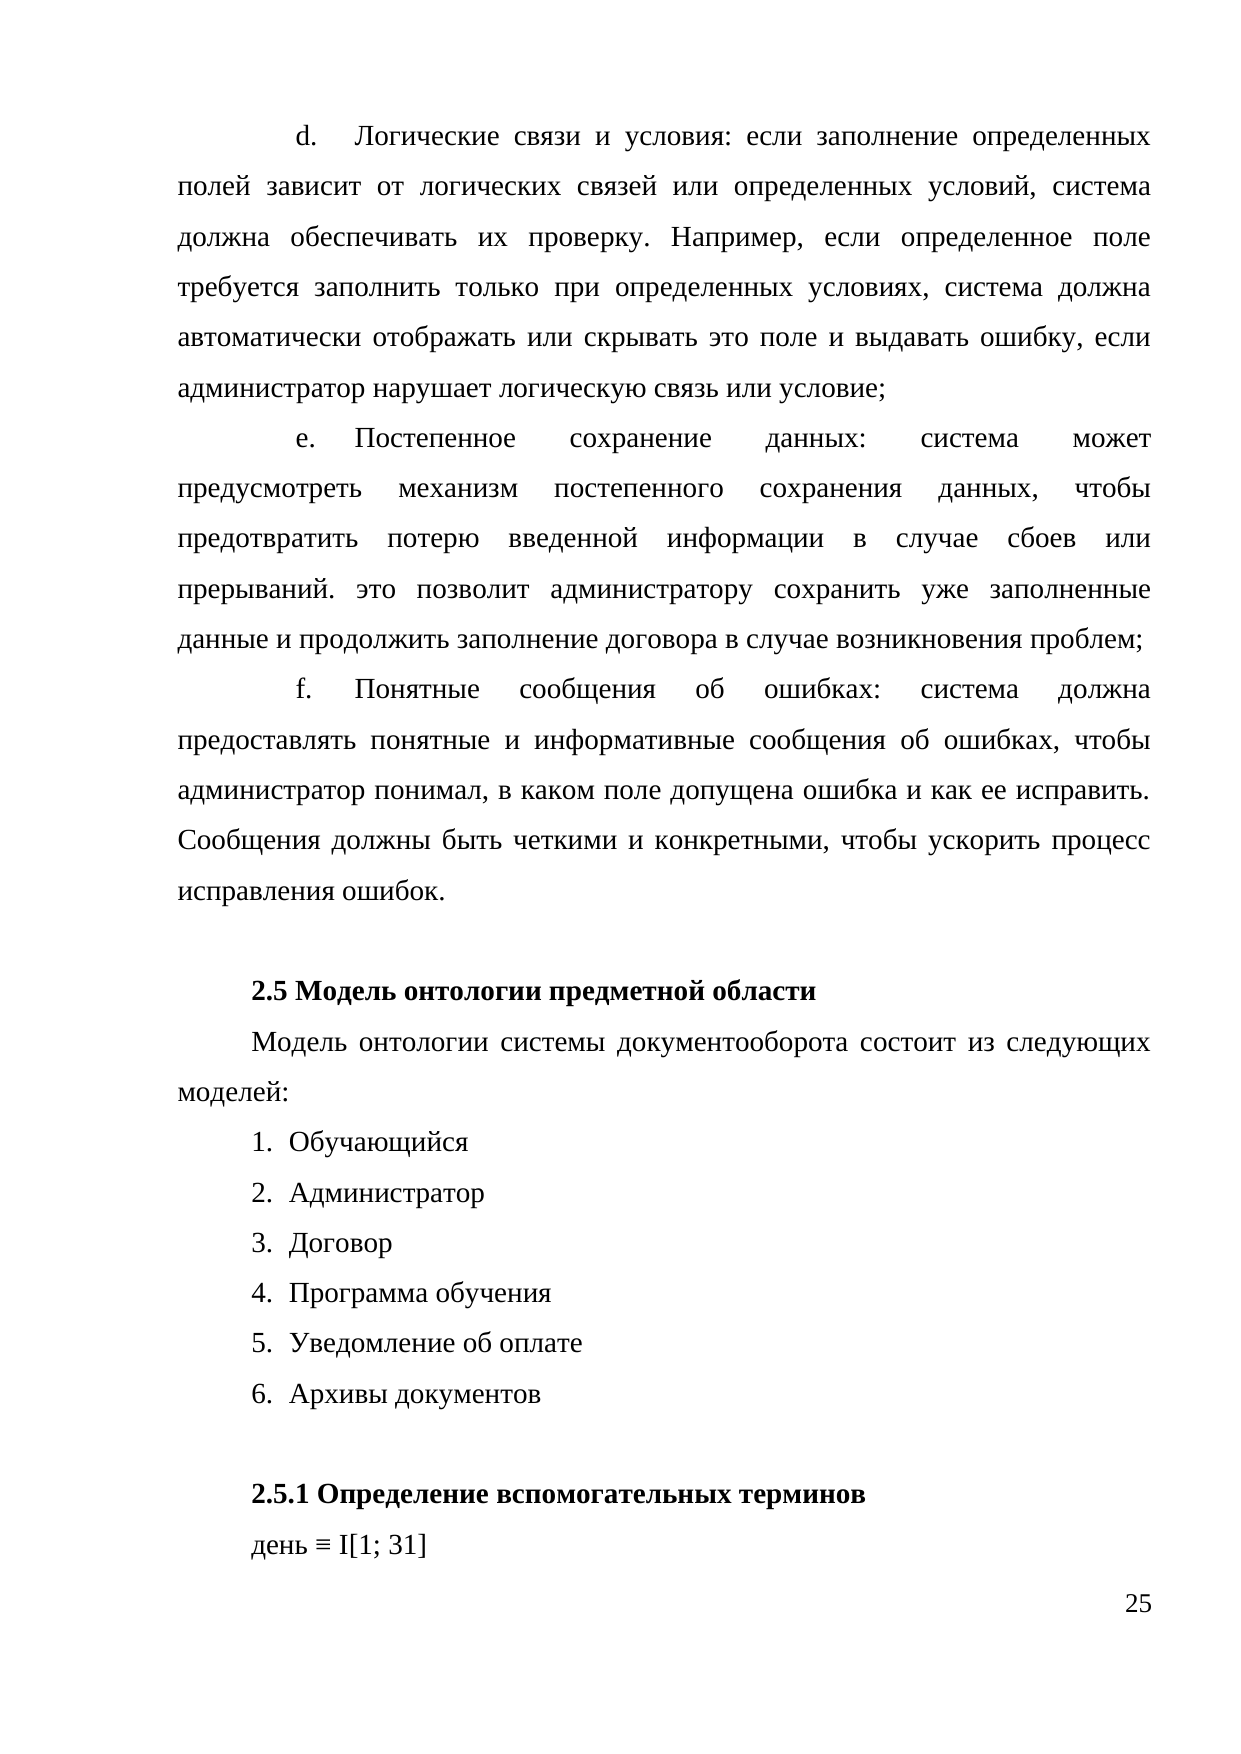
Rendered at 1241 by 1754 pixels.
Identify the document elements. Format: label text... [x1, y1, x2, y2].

list Администратор [251, 1175, 1152, 1208]
subtitle 2.5.1 Определение вспомогательных терминов [177, 1477, 1152, 1510]
subtitle 2.5 Модель онтологии предметной области [177, 973, 1152, 1007]
list Постепенное сохранение данных: система может предусмотреть механизм постепенного сохранения данных, чтобы предотвратить потерю введенной информации в случае сбоев или прерываний. это позволит администратору сохранить уже заполненные данные и продолжить заполнение договора в случае возникновения проблем; [177, 420, 1152, 655]
list Договор [251, 1225, 1152, 1258]
list Уведомление об оплате [251, 1326, 1152, 1359]
text Модель онтологии системы документооборота состоит из следующих моделей: [177, 1024, 1152, 1108]
list Понятные сообщения об ошибках: система должна предоставлять понятные и информативные сообщения об ошибках, чтобы администратор понимал, в каком поле допущена ошибка и как ее исправить. Сообщения должны быть четкими и конкретными, чтобы ускорить процесс исправления ошибок. [177, 672, 1152, 906]
list Логические связи и условия: если заполнение определенных полей зависит от логических связей или определенных условий, система должна обеспечивать их проверку. Например, если определенное поле требуется заполнить только при определенных условиях, система должна автоматически отображать или скрывать это поле и выдавать ошибку, если администратор нарушает логическую связь или условие; [177, 118, 1152, 403]
list Обучающийся [251, 1124, 1152, 1158]
list Архивы документов [251, 1376, 1152, 1409]
list Программа обучения [251, 1275, 1152, 1309]
text день ≡ I[1; 31] [177, 1527, 1152, 1560]
